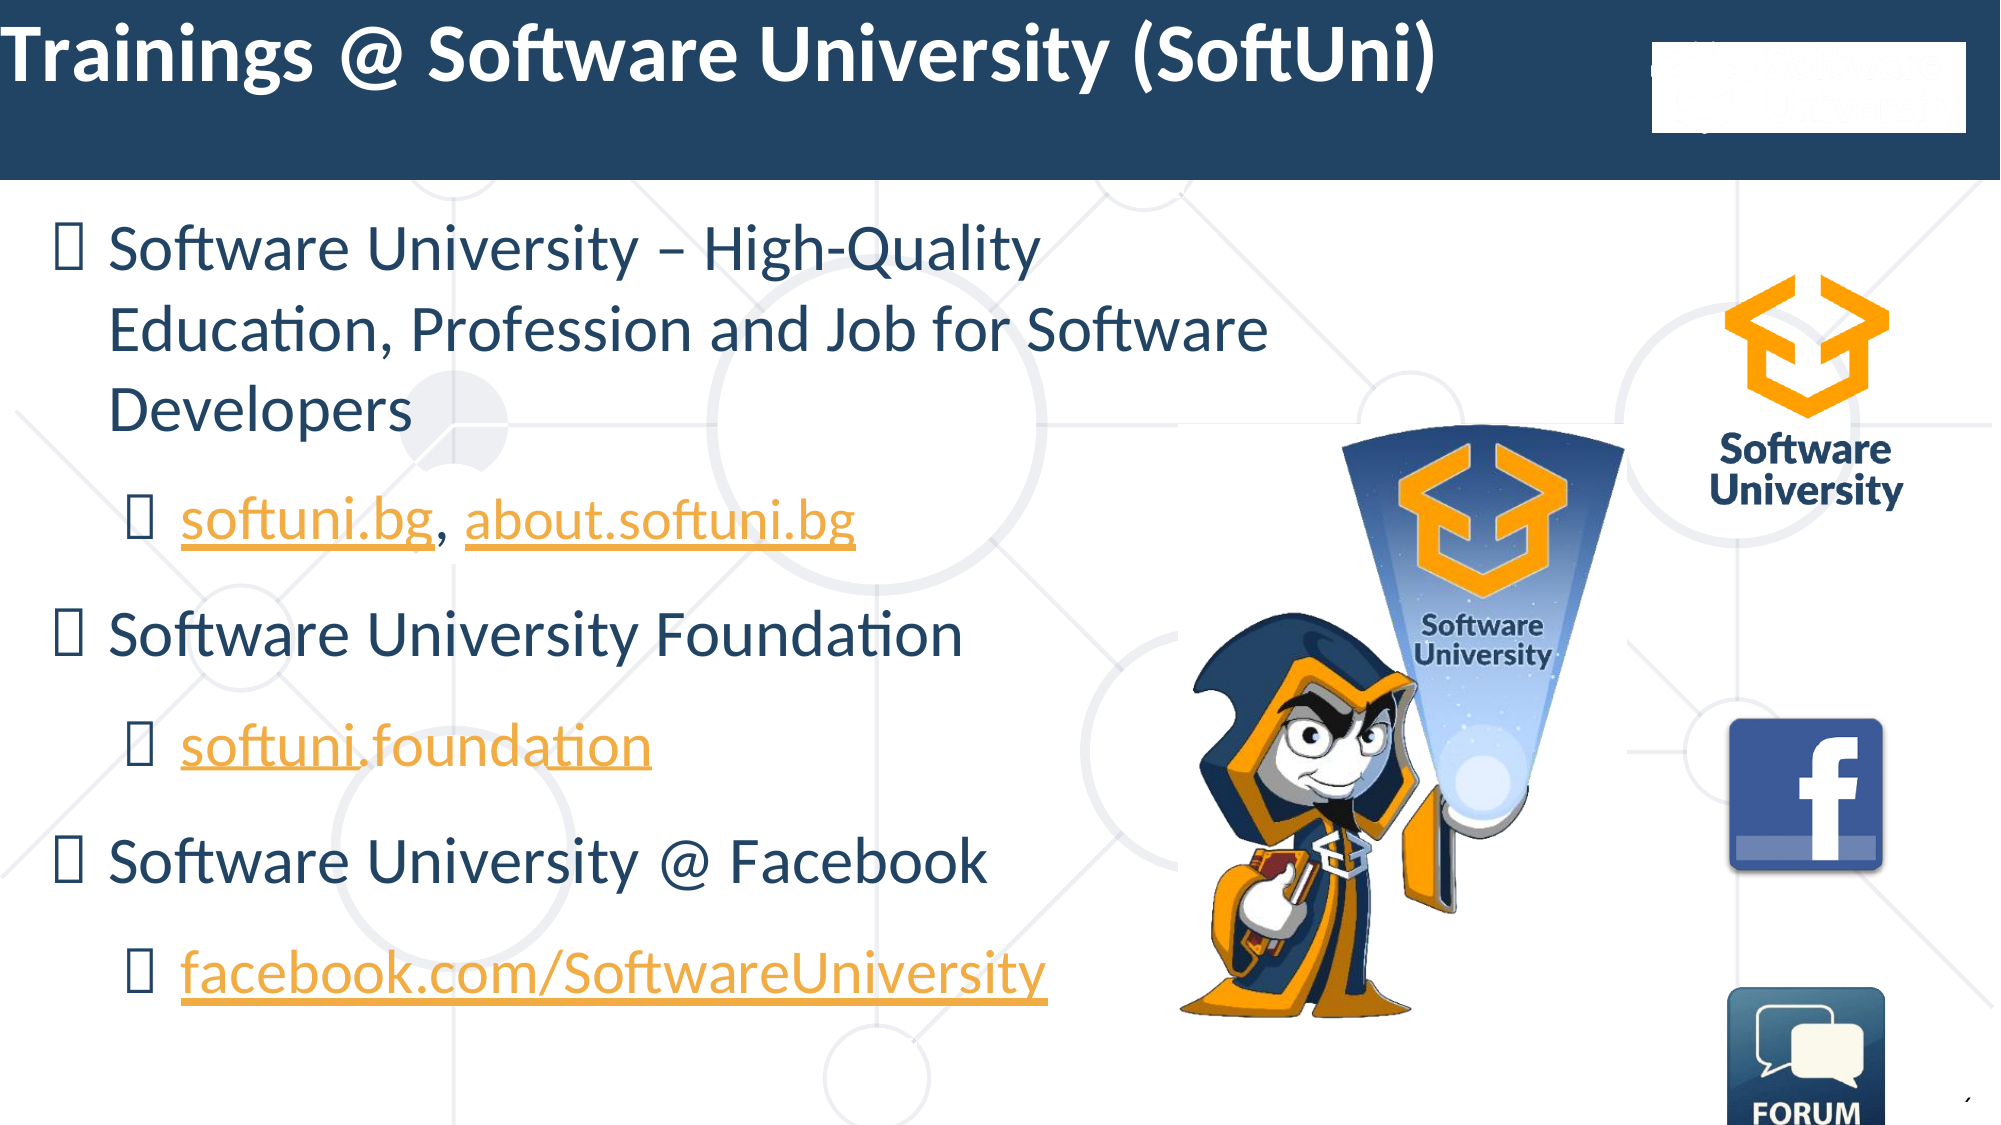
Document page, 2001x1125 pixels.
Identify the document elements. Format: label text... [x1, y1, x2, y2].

list Software University Foundation [49, 585, 2000, 676]
picture [1178, 785, 1627, 812]
picture [1178, 423, 1627, 473]
picture [907, 1037, 917, 1046]
list softuni.bg, about.softuni.bg [121, 473, 2000, 558]
picture [1178, 1012, 1627, 1020]
picture [1175, 189, 1184, 198]
picture [1178, 676, 1627, 700]
picture [1708, 274, 1904, 517]
picture [1178, 903, 1627, 927]
list Software University @ Facebook [49, 812, 2000, 903]
list facebook.com/SoftwareUniversity [121, 927, 2000, 1012]
picture [1178, 558, 1627, 585]
picture [1726, 986, 1886, 1125]
list softuni.foundation [121, 700, 2000, 785]
list Software University – High-Quality Education, Profession and Job for Software Developers [49, 199, 1341, 448]
picture [1723, 712, 1889, 880]
picture [1651, 41, 1966, 134]
